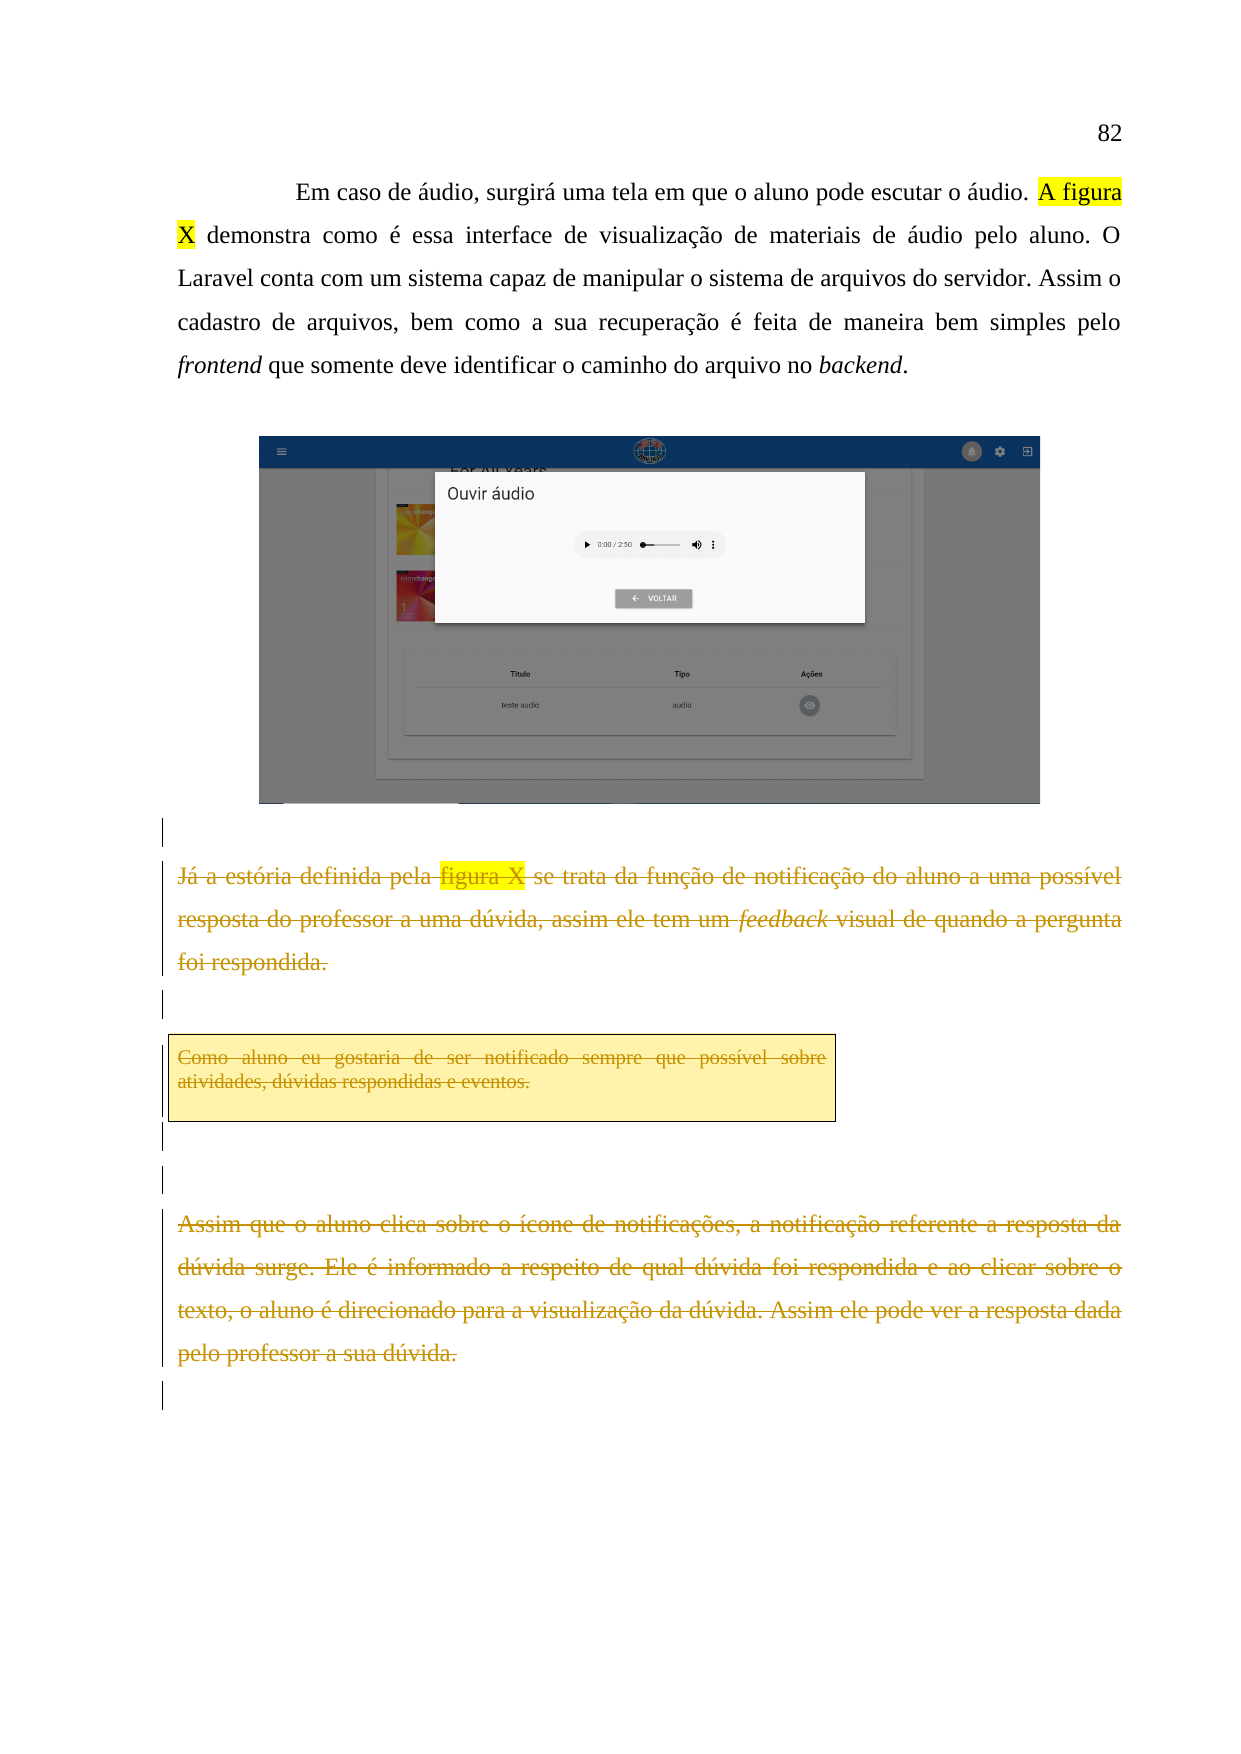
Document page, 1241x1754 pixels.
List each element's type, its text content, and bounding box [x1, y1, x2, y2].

text Em caso de áudio, surgirá uma tela em que o aluno pode escutar o áudio. A figura X demonstra como é essa interface de visualização de materiais de áudio pelo aluno. O Laravel conta com um sistema capaz de manipular o sistema de arquivos do servidor. Assim o cadastro de arquivos, bem como a sua recuperação é feita de maneira bem simples pelo frontend que somente deve identificar o caminho do arquivo no backend. [177, 177, 1122, 378]
picture [259, 436, 1041, 804]
